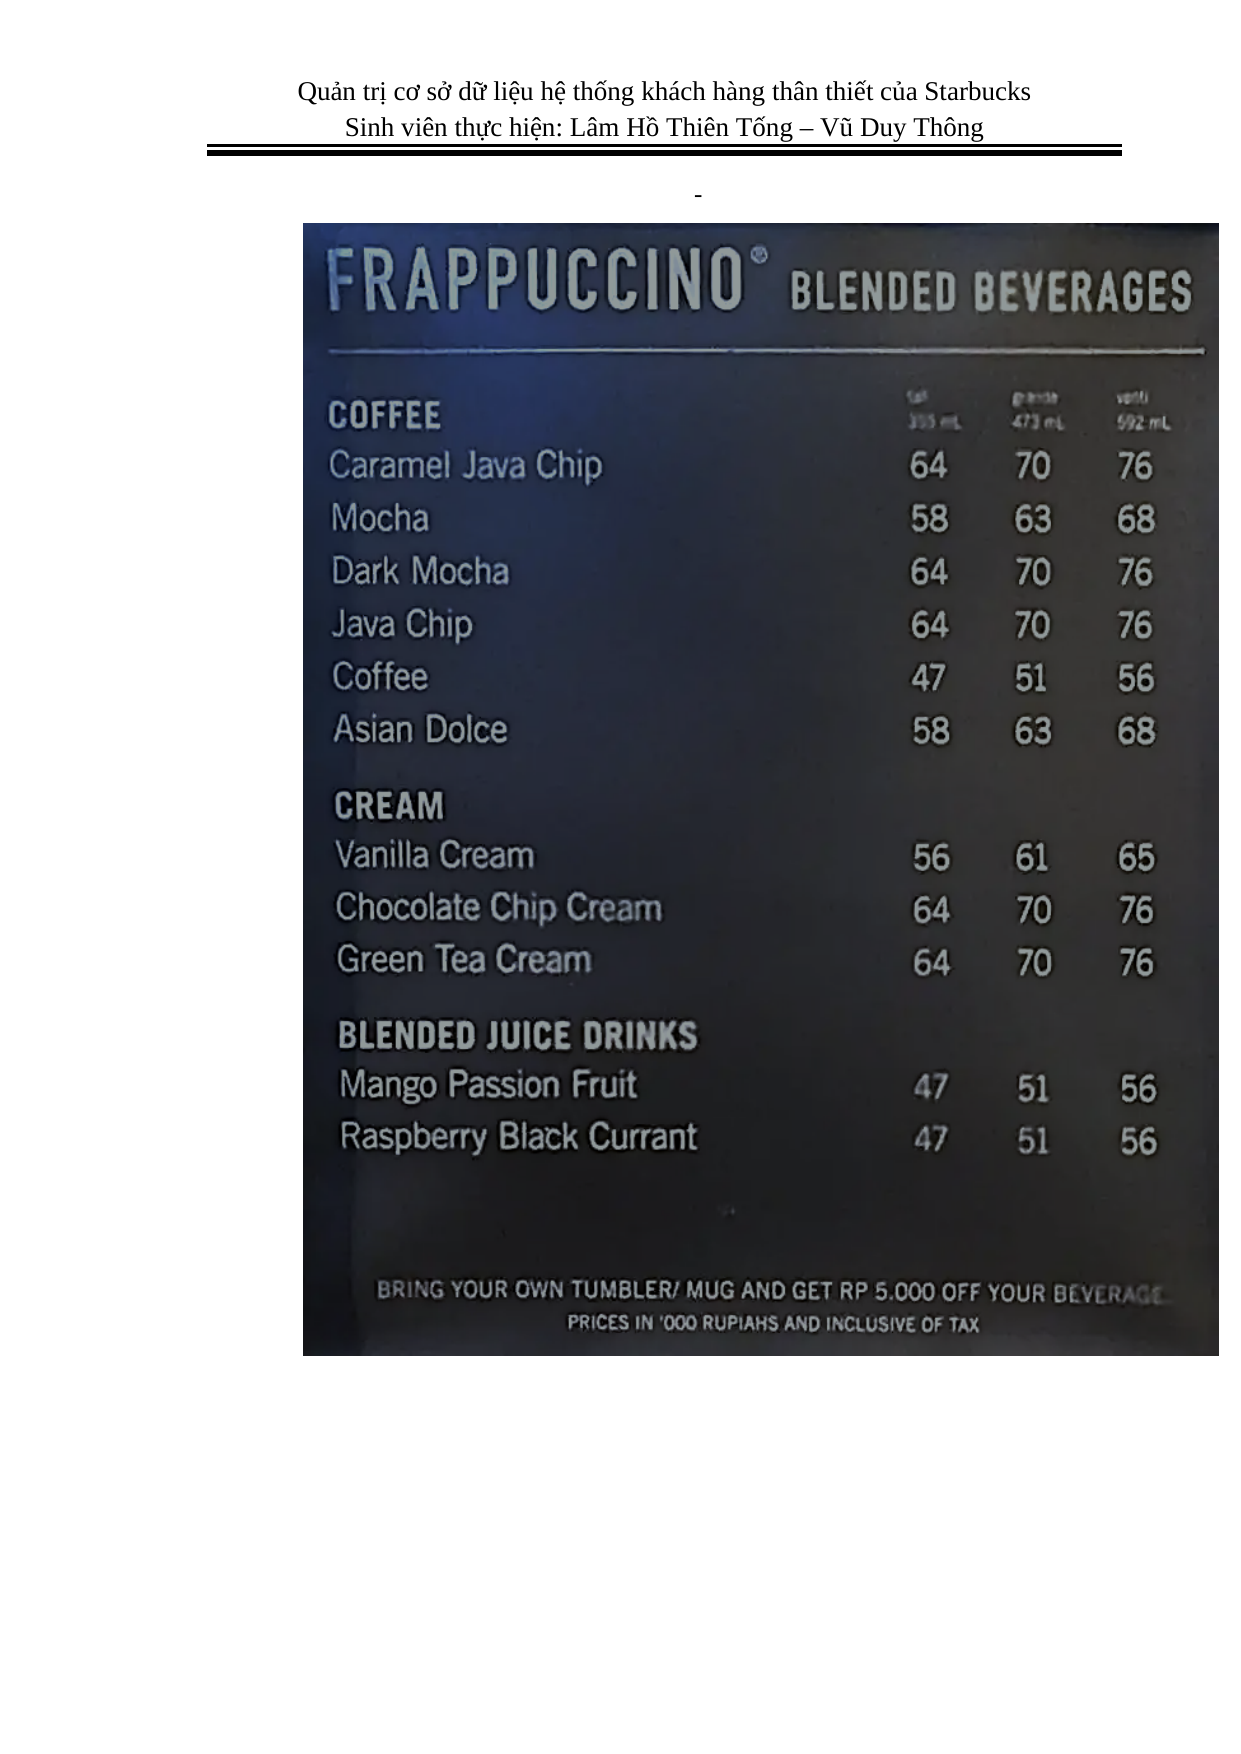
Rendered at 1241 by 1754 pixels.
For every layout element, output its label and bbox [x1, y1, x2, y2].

picture [303, 223, 1219, 1356]
